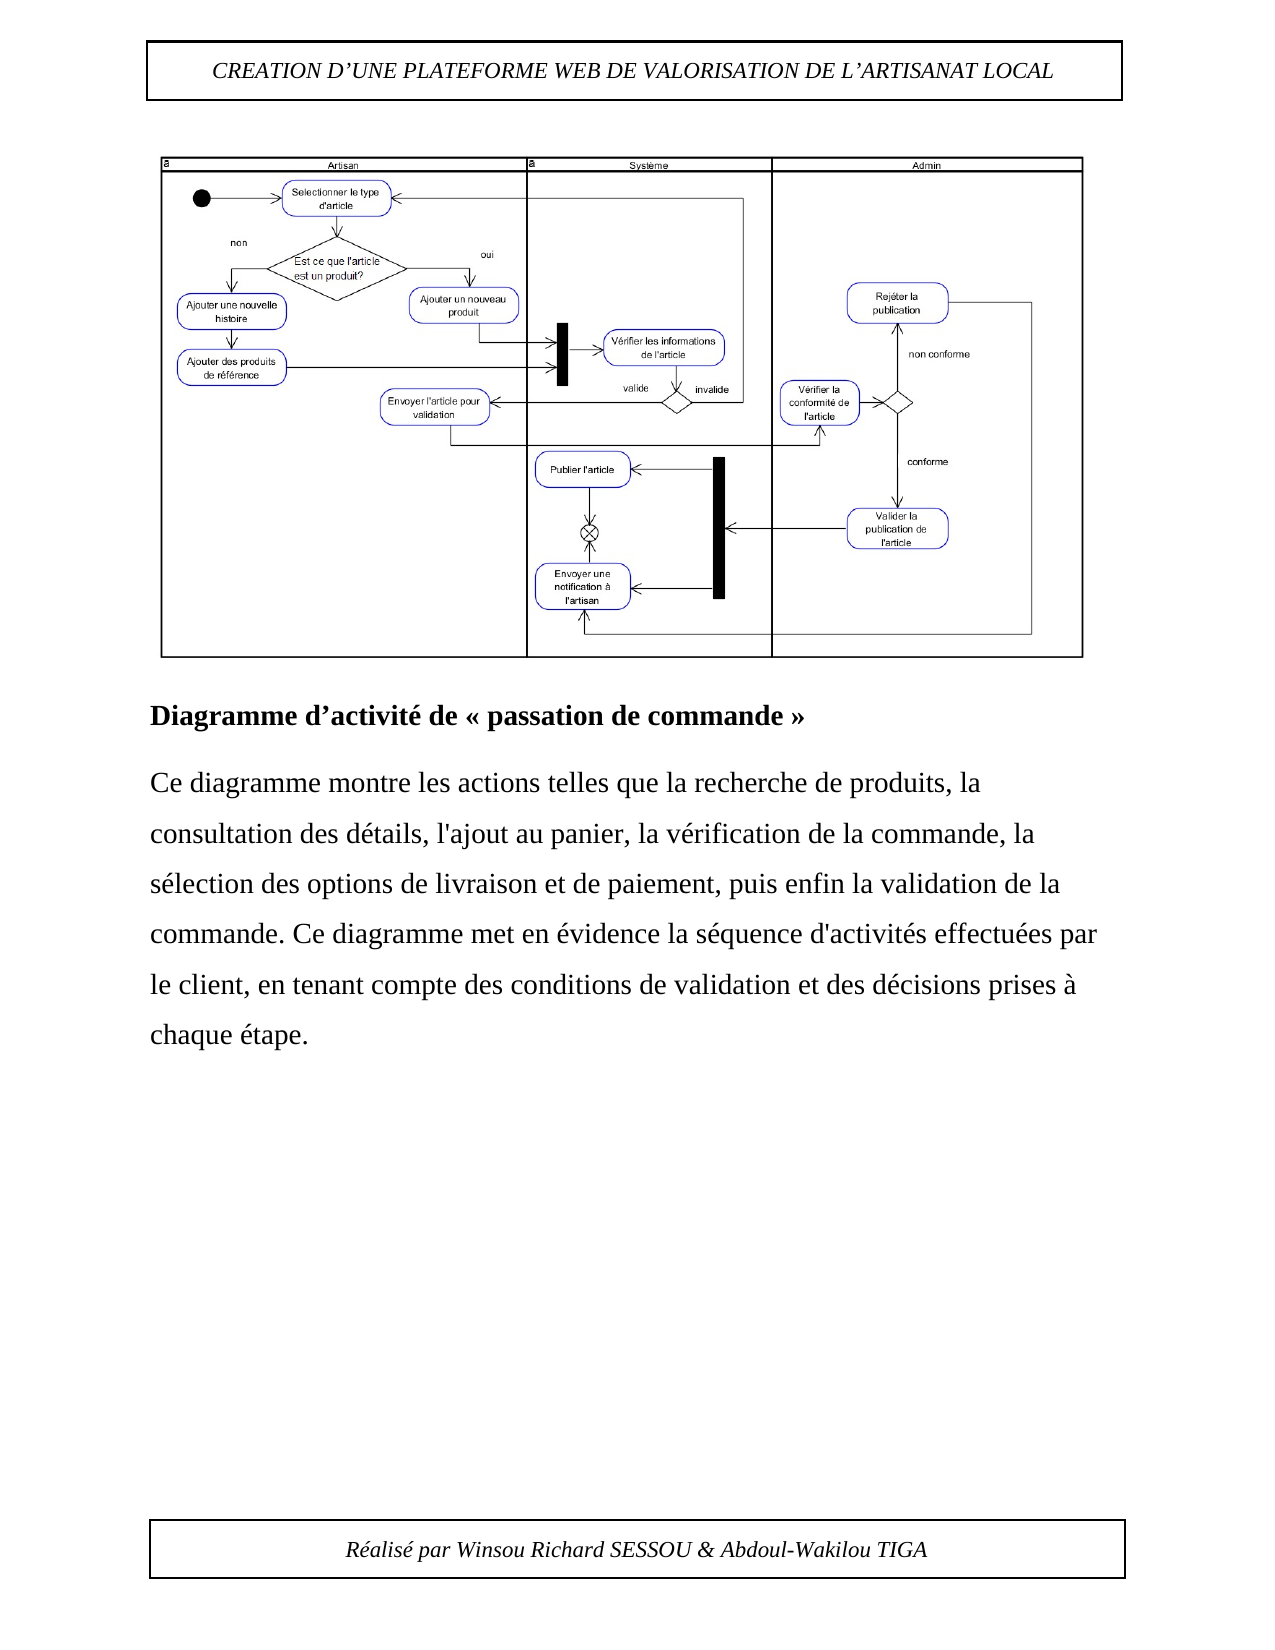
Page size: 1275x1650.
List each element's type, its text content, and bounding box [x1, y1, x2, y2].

picture [150, 150, 1094, 668]
text Diagramme d’activité de « passation de commande » [150, 698, 1125, 732]
text Ce diagramme montre les actions telles que la recherche de produits, la consultation des détails, l'ajout au panier, la vérification de la commande, la sélection des options de livraison et de paiement, puis enfin la validation de la commande. Ce diagramme met en évidence la séquence d'activités effectuées par le client, en tenant compte des conditions de validation et des décisions prises à chaque étape. [150, 766, 1125, 1051]
